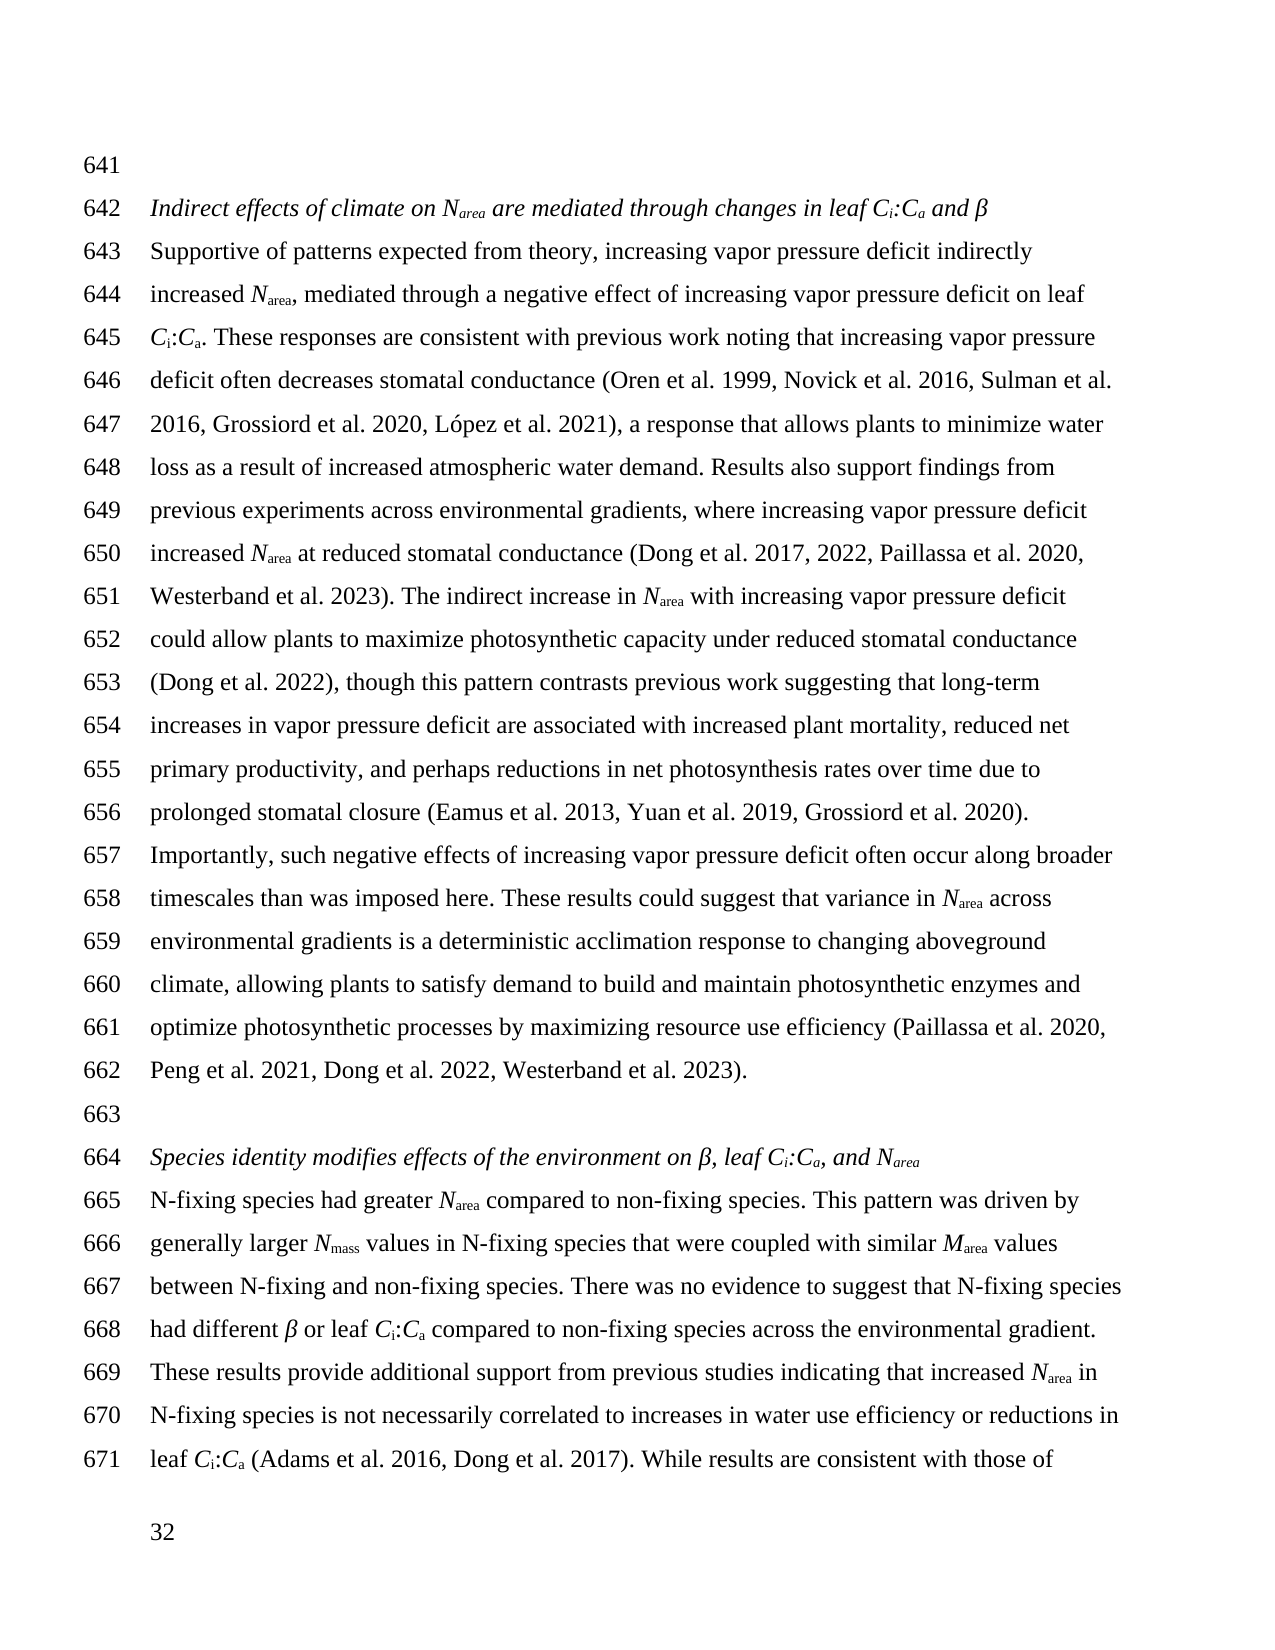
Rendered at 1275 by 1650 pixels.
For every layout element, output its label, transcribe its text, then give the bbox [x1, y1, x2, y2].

text Species identity modifies effects of the environment on β, leaf Ci:Ca, and Narea [150, 1142, 1125, 1171]
text Indirect effects of climate on Narea are mediated through changes in leaf Ci:Ca and β [150, 193, 1125, 222]
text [150, 1185, 1125, 1472]
text Supportive of patterns expected from theory, increasing vapor pressure deficit indirectly increased Narea, mediated through a negative effect of increasing vapor pressure deficit on leaf Ci:Ca. These responses are consistent with previous work noting that increasing vapor pressure deficit often decreases stomatal conductance (Oren et al. 1999, Novick et al. 2016, Sulman et al. 2016, Grossiord et al. 2020, López et al. 2021), a response that allows plants to minimize water loss as a result of increased atmospheric water demand. Results also support findings from previous experiments across environmental gradients, where increasing vapor pressure deficit increased Narea at reduced stomatal conductance (Dong et al. 2017, 2022, Paillassa et al. 2020, Westerband et al. 2023). The indirect increase in Narea with increasing vapor pressure deficit could allow plants to maximize photosynthetic capacity under reduced stomatal conductance (Dong et al. 2022), though this pattern contrasts previous work suggesting that long-term increases in vapor pressure deficit are associated with increased plant mortality, reduced net primary productivity, and perhaps reductions in net photosynthesis rates over time due to prolonged stomatal closure (Eamus et al. 2013, Yuan et al. 2019, Grossiord et al. 2020). Importantly, such negative effects of increasing vapor pressure deficit often occur along broader timescales than was imposed here. These results could suggest that variance in Narea across environmental gradients is a deterministic acclimation response to changing aboveground climate, allowing plants to satisfy demand to build and maintain photosynthetic enzymes and optimize photosynthetic processes by maximizing resource use efficiency (Paillassa et al. 2020, Peng et al. 2021, Dong et al. 2022, Westerband et al. 2023). [150, 236, 1125, 1084]
